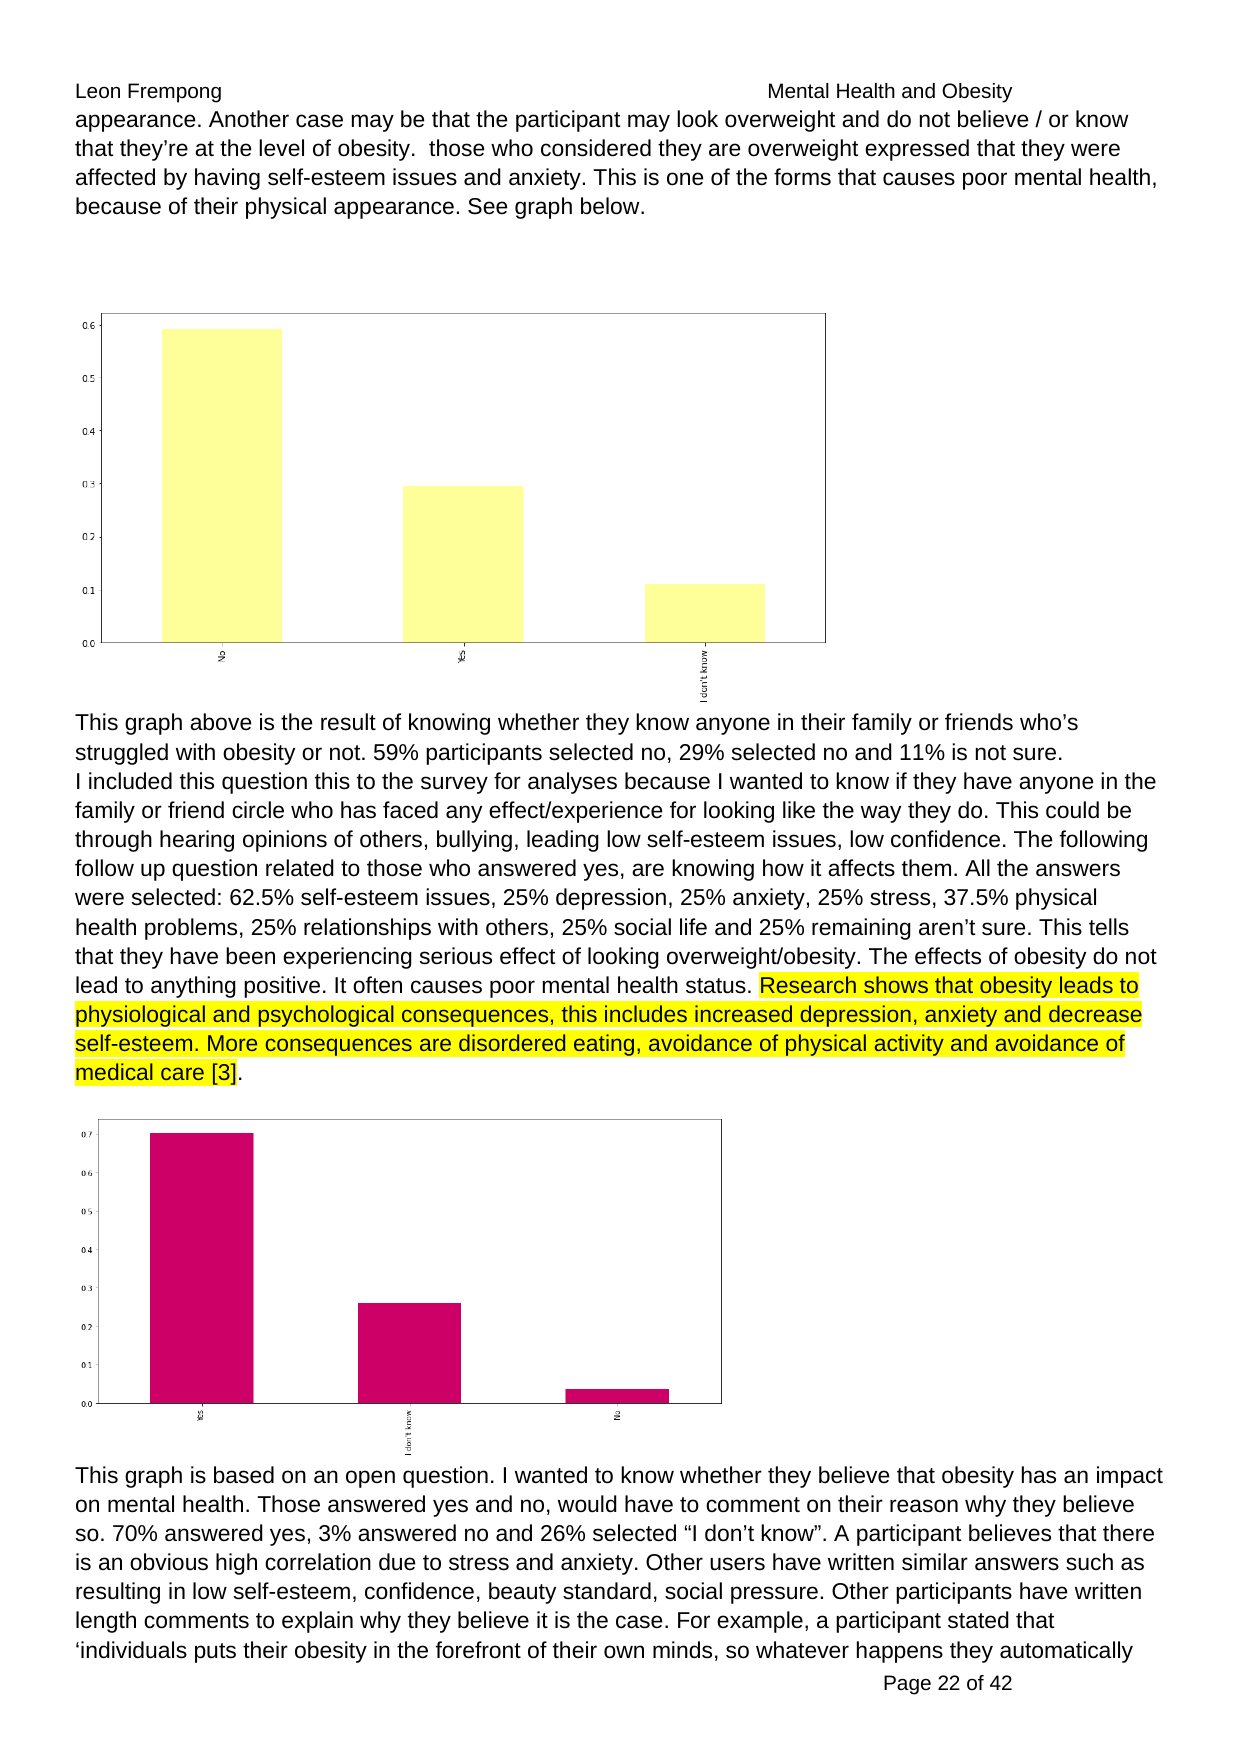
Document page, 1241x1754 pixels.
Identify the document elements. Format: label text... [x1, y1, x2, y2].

picture [75, 307, 831, 707]
picture [75, 1115, 726, 1459]
text I included this question this to the survey for analyses because I wanted to know if they have anyone in the family or friend circle who has faced any effect/experience for looking like the way they do. This could be through hearing opinions of others, bullying, leading low self-esteem issues, low confidence. The following follow up question related to those who answered yes, are knowing how it affects them. All the answers were selected: 62.5% self-esteem issues, 25% depression, 25% anxiety, 25% stress, 37.5% physical health problems, 25% relationships with others, 25% social life and 25% remaining aren’t sure. This tells that they have been experiencing serious effect of looking overweight/obesity. The effects of obesity do not lead to anything positive. It often causes poor mental health status. Research shows that obesity leads to physiological and psychological consequences, this includes increased depression, anxiety and decrease self-esteem. More consequences are disordered eating, avoidance of physical activity and avoidance of medical care [3]. [75, 765, 1165, 1086]
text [75, 1459, 1165, 1663]
text This graph above is the result of knowing whether they know anyone in their family or friends who’s struggled with obesity or not. 59% participants selected no, 29% selected no and 11% is not sure. [75, 707, 1165, 765]
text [75, 103, 1165, 220]
